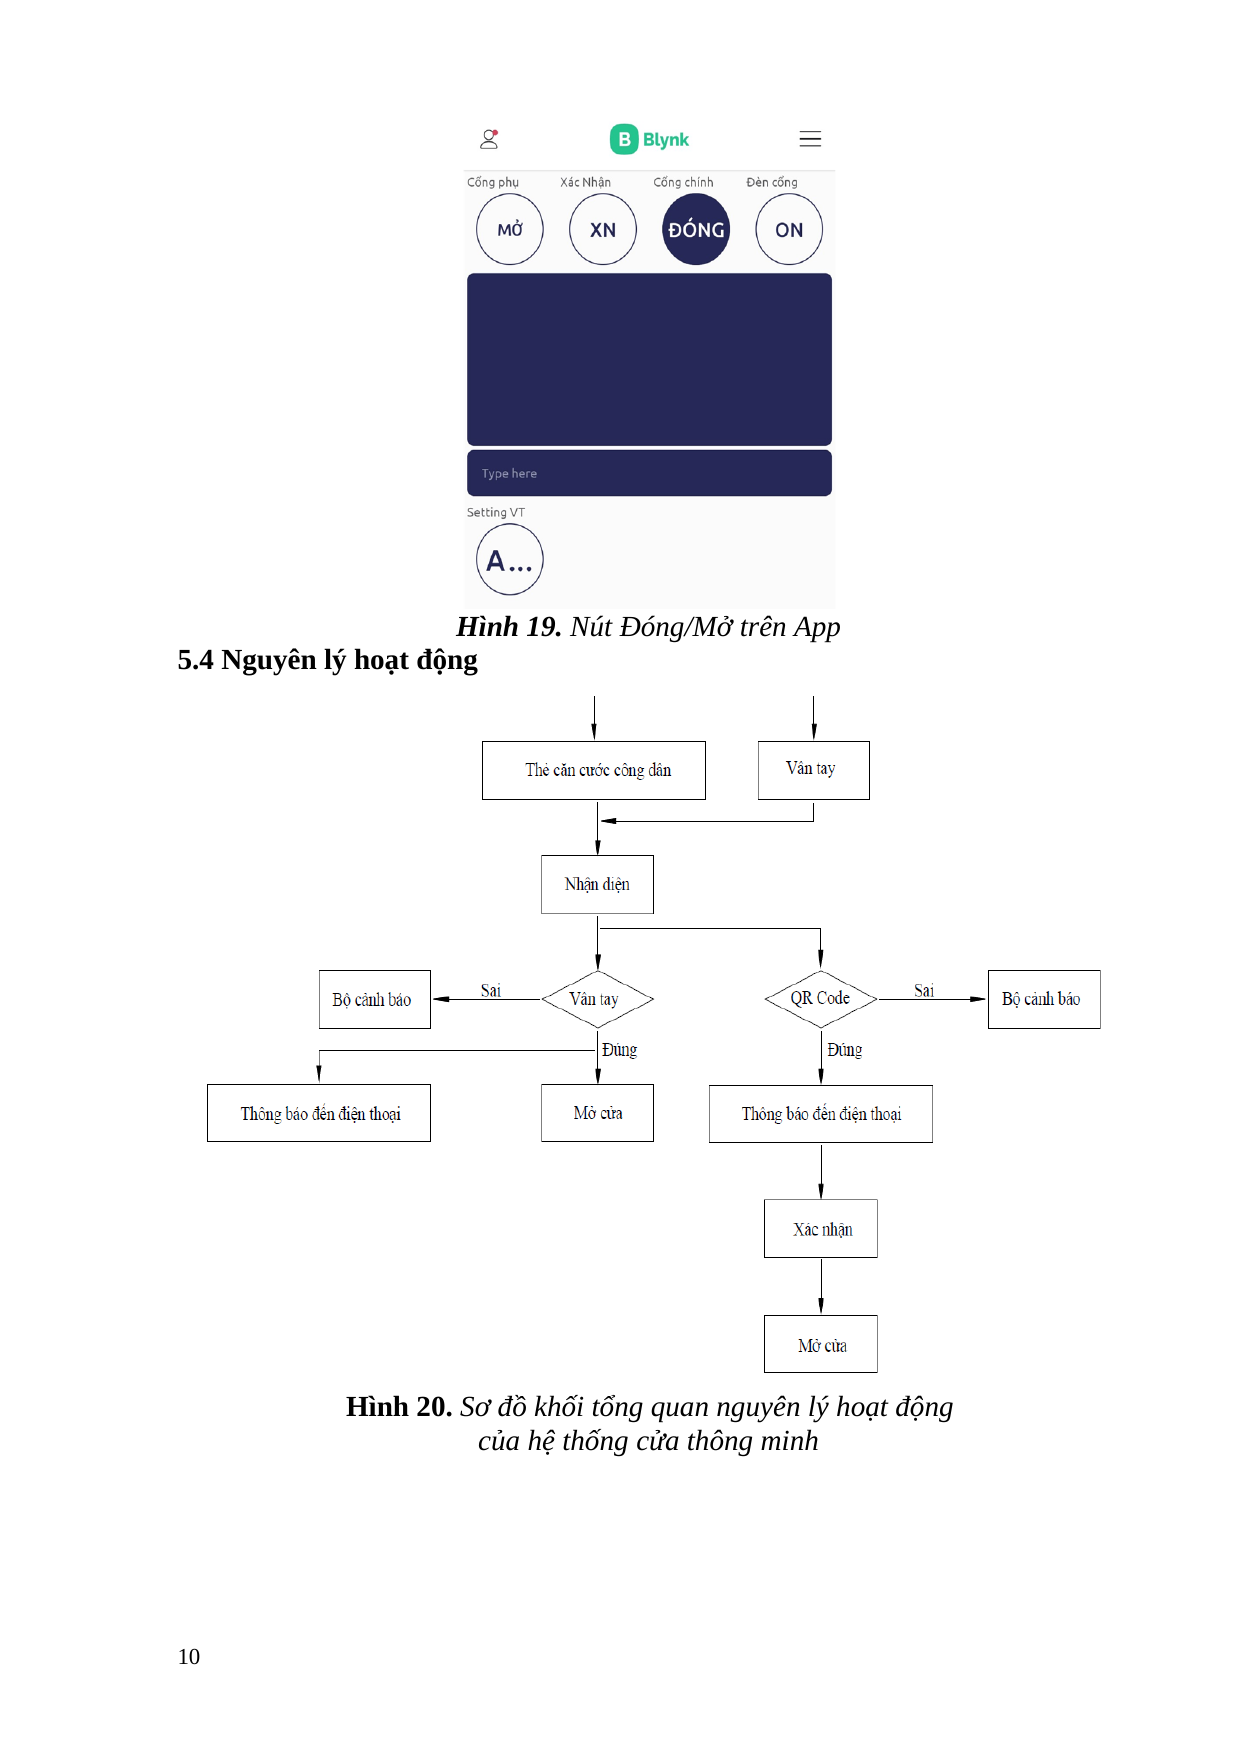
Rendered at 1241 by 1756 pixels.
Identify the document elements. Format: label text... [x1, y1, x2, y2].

text Hình 19. Nút Đóng/Mở trên App [177, 609, 1122, 642]
text của hệ thống cửa thông minh [177, 1423, 1122, 1456]
picture [178, 676, 1122, 1390]
text Hình 20. Sơ đồ khối tổng quan nguyên lý hoạt động [177, 1389, 1122, 1423]
picture [463, 118, 836, 609]
subtitle 5.4 Nguyên lý hoạt động [177, 642, 1122, 676]
